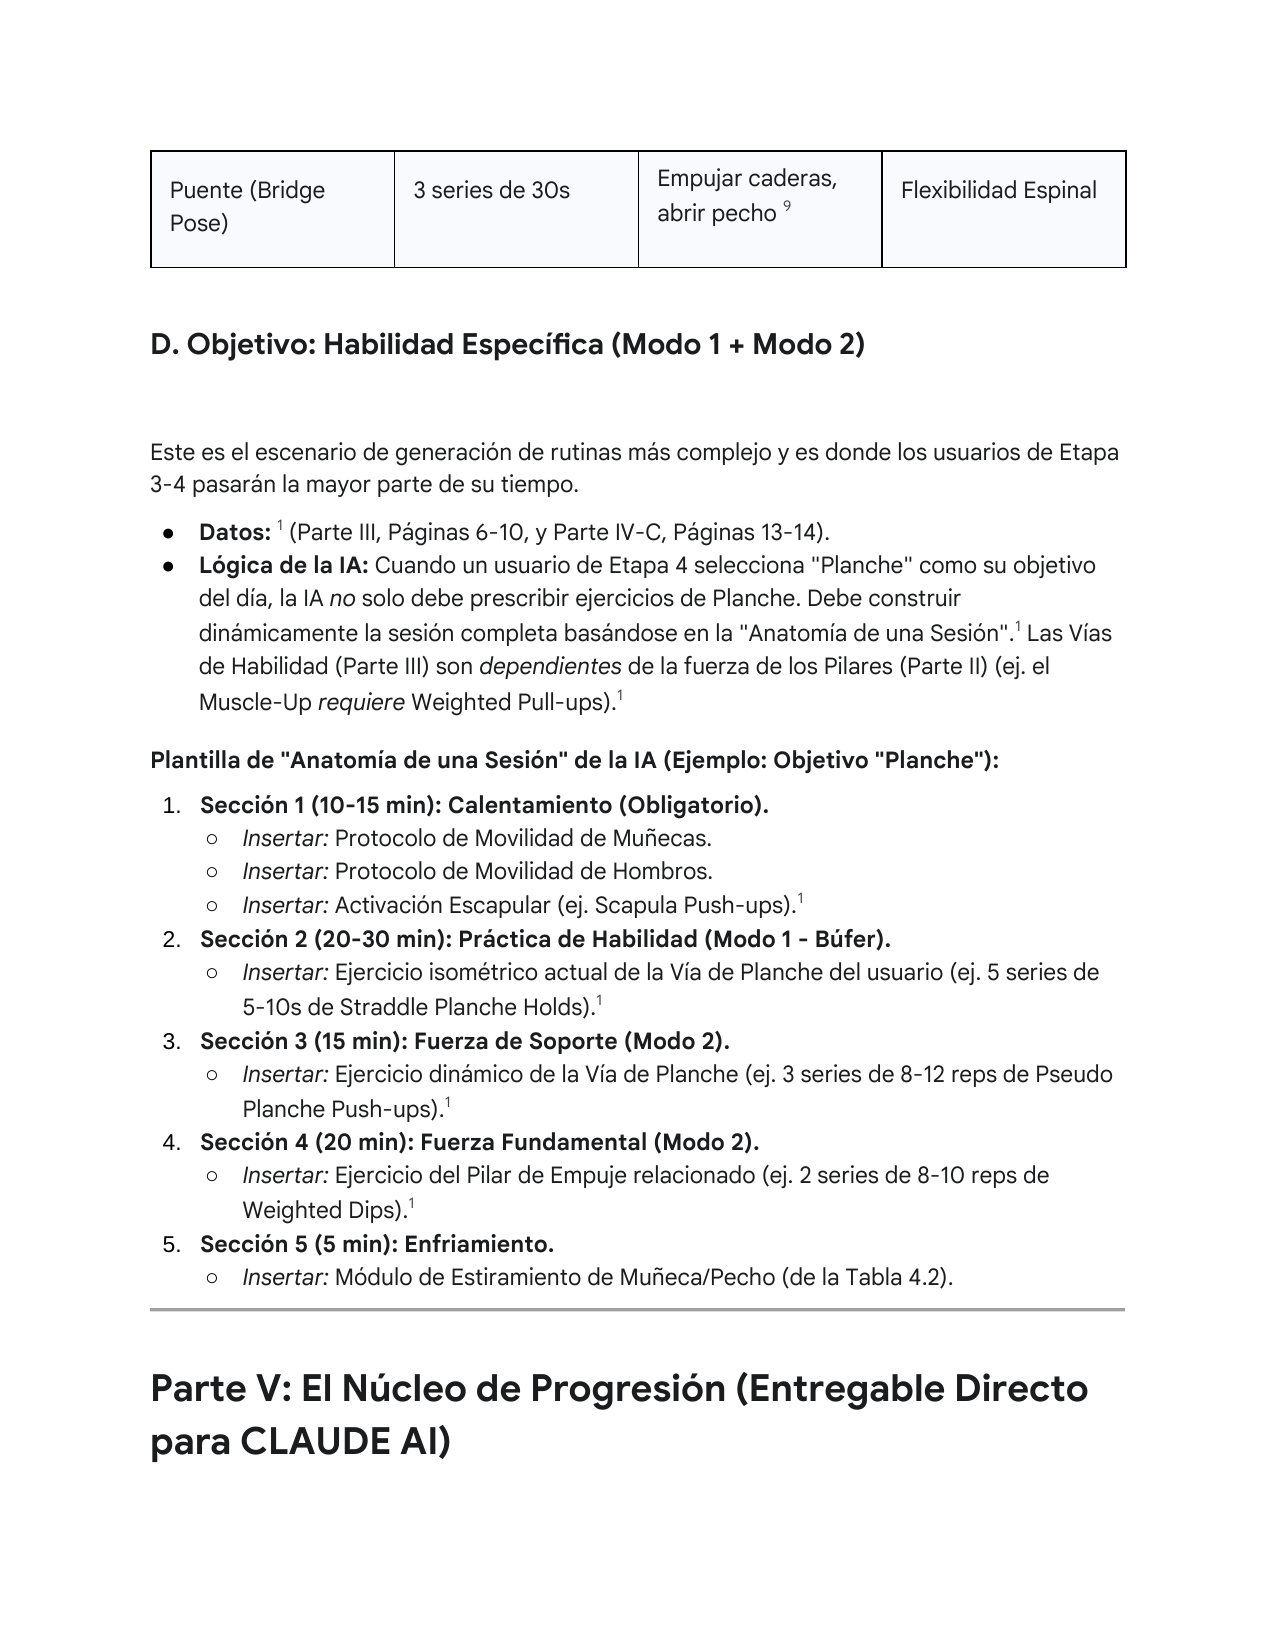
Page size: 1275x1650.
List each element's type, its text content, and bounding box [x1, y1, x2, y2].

list Insertar: Activación Escapular (ej. Scapula Push-ups).1 [205, 890, 1125, 921]
text Plantilla de "Anatomía de una Sesión" de la IA (Ejemplo: Objetivo "Planche"): [150, 746, 1125, 775]
list Sección 1 (10-15 min): Calentamiento (Obligatorio). [162, 792, 1125, 820]
list Sección 2 (20-30 min): Práctica de Habilidad (Modo 1 - Búfer). [162, 926, 1125, 954]
list Insertar: Protocolo de Movilidad de Muñecas. [205, 824, 1125, 853]
text Este es el escenario de generación de rutinas más complejo y es donde los usuarios de Etapa 3-4 pasarán la mayor parte de su tiempo. [150, 438, 1125, 499]
table_cell Puente (Bridge Pose) [152, 152, 394, 267]
table_cell Empujar caderas, abrir pecho 9 [639, 152, 881, 267]
table_cell Flexibilidad Espinal [883, 152, 1125, 267]
list Insertar: Protocolo de Movilidad de Hombros. [205, 857, 1125, 886]
list Insertar: Ejercicio isométrico actual de la Vía de Planche del usuario (ej. 5 series de 5-10s de Straddle Planche Holds).1 [205, 958, 1125, 1023]
list Sección 3 (15 min): Fuerza de Soporte (Modo 2). [162, 1027, 1125, 1056]
list Insertar: Módulo de Estiramiento de Muñeca/Pecho (de la Tabla 4.2). [205, 1263, 1125, 1292]
list Datos: 1 (Parte III, Páginas 6-10, y Parte IV-C, Páginas 13-14). [161, 516, 1125, 547]
list Lógica de la IA: Cuando un usuario de Etapa 4 selecciona "Planche" como su objetivo del día, la IA no solo debe prescribir ejercicios de Planche. Debe construir dinámicamente la sesión completa basándose en la "Anatomía de una Sesión".1 Las Vías de Habilidad (Parte III) son dependientes de la fuerza de los Pilares (Parte II) (ej. el Muscle-Up requiere Weighted Pull-ups).1 [161, 551, 1125, 717]
subtitle D. Objetivo: Habilidad Específica (Modo 1 + Modo 2) [150, 326, 1125, 362]
list Insertar: Ejercicio dinámico de la Vía de Planche (ej. 3 series de 8-12 reps de Pseudo Planche Push-ups).1 [205, 1060, 1125, 1124]
list Sección 5 (5 min): Enfriamiento. [162, 1230, 1125, 1259]
list Sección 4 (20 min): Fuerza Fundamental (Modo 2). [162, 1129, 1125, 1157]
subtitle Parte V: El Núcleo de Progresión (Entregable Directo para CLAUDE AI) [150, 1365, 1125, 1466]
table_cell 3 series de 30s [395, 152, 638, 267]
list Insertar: Ejercicio del Pilar de Empuje relacionado (ej. 2 series de 8-10 reps de Weighted Dips).1 [205, 1161, 1125, 1226]
